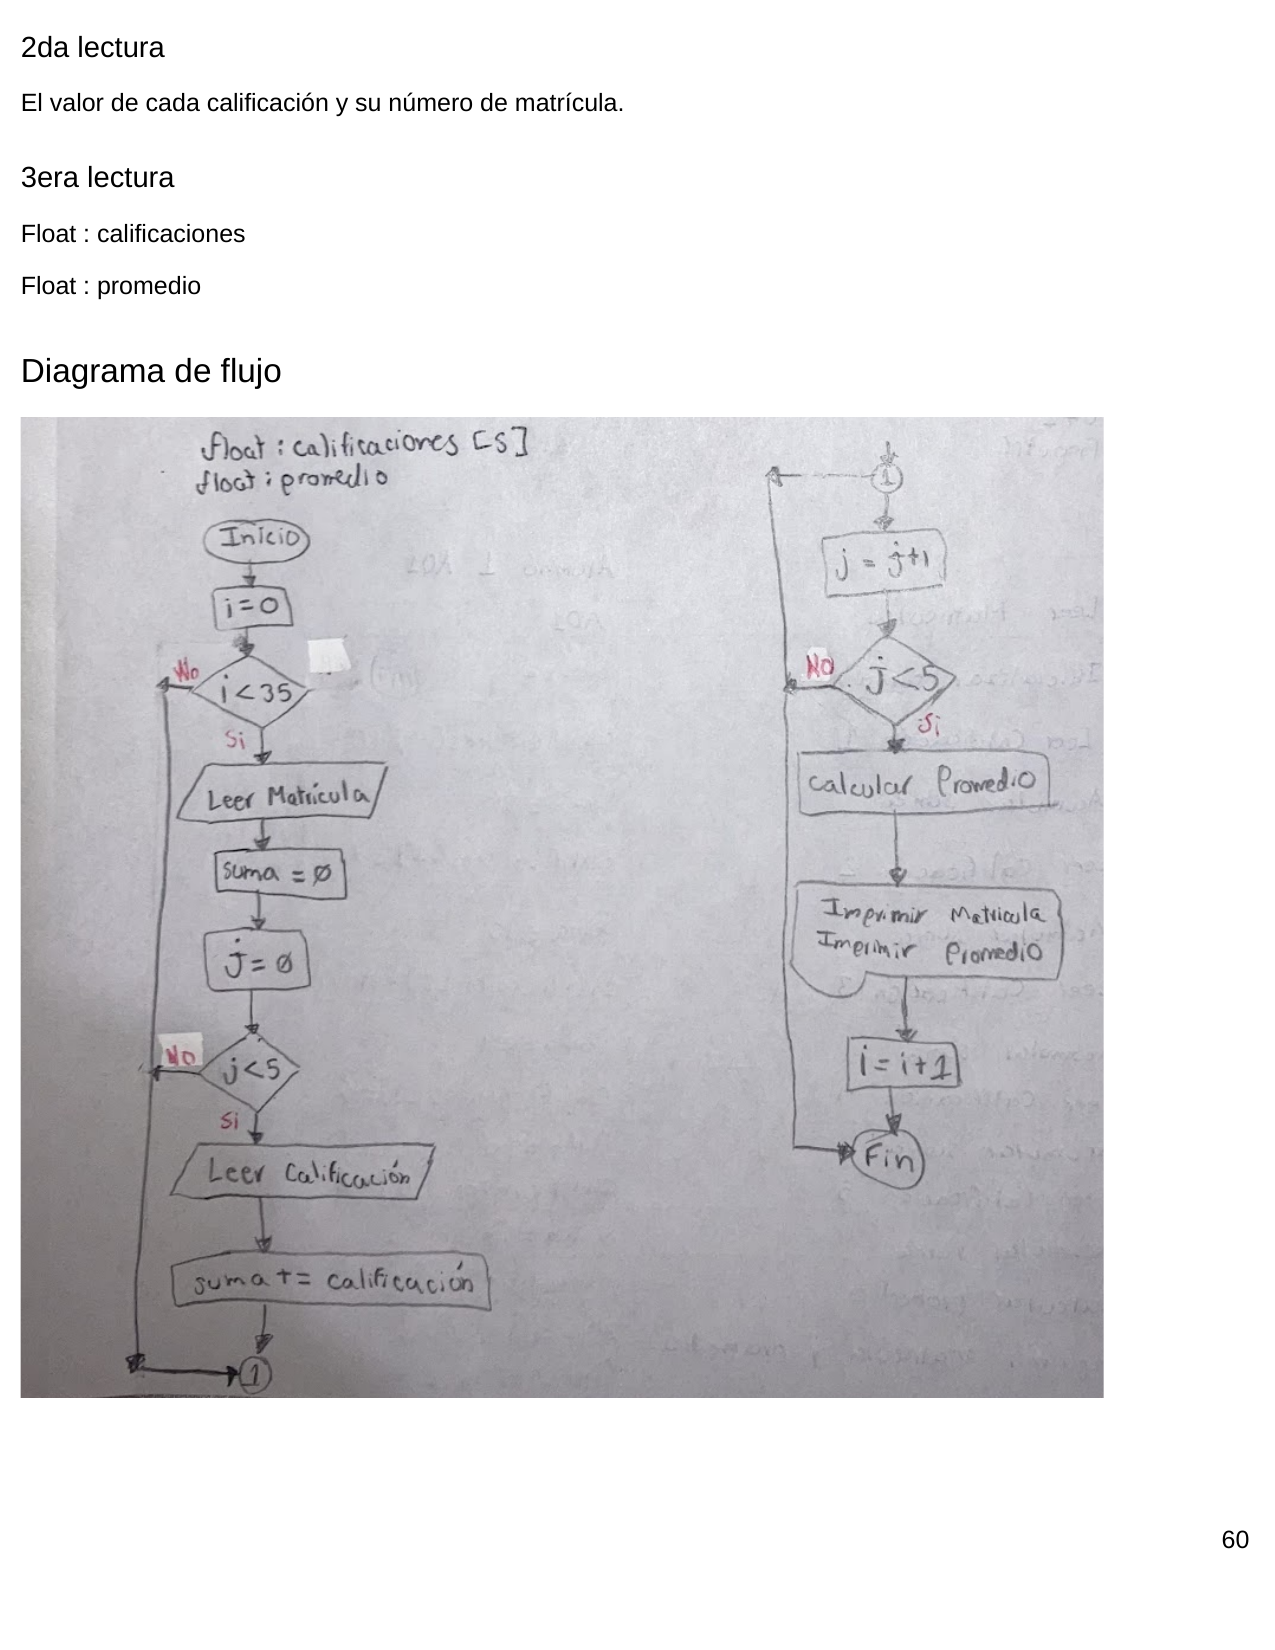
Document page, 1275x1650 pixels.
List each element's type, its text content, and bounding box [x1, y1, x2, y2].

subtitle 3era lectura [21, 161, 1249, 194]
picture [20, 417, 1104, 1398]
text El valor de cada calificación y su número de matrícula. [21, 88, 1249, 117]
text Float : promedio [21, 271, 1249, 299]
subtitle 2da lectura [21, 29, 1249, 63]
subtitle Diagrama de flujo [21, 351, 1249, 390]
text Float : calificaciones [21, 219, 1249, 248]
